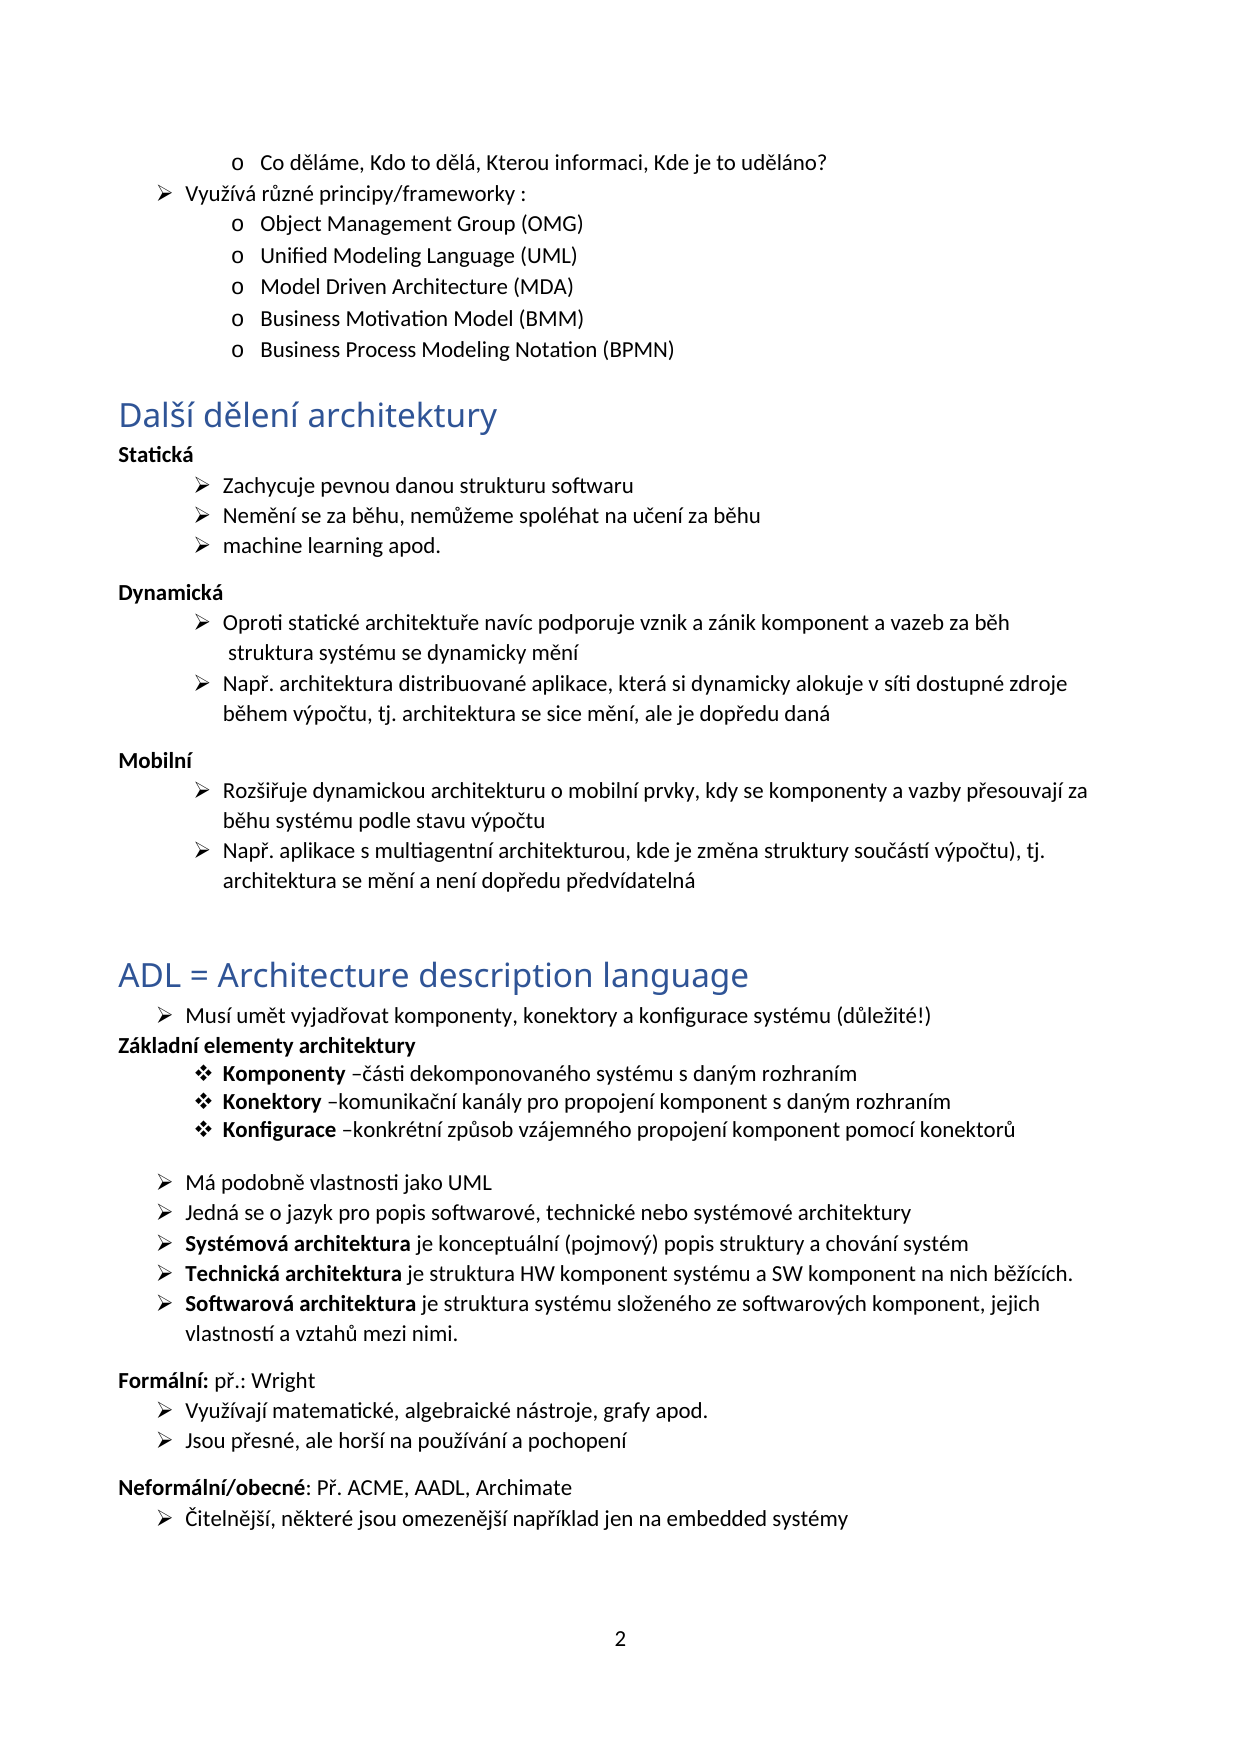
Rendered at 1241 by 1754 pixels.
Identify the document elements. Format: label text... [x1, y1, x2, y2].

list Např. architektura distribuované aplikace, která si dynamicky alokuje v síti dostupné zdroje během výpočtu, tj. architektura se sice mění, ale je dopředu daná [193, 669, 1093, 727]
list Softwarová architektura je struktura systému složeného ze softwarových komponent, jejich vlastností a vztahů mezi nimi. [156, 1289, 1093, 1347]
text Neformální/obecné: Př. ACME, AADL, Archimate [118, 1473, 1093, 1501]
list Nemění se za běhu, nemůžeme spoléhat na učení za běhu [193, 501, 1093, 529]
text Mobilní [118, 746, 1093, 774]
list Systémová architektura je konceptuální (pojmový) popis struktury a chování systém [156, 1229, 1093, 1257]
subtitle Další dělení architektury [118, 392, 1093, 437]
list Jedná se o jazyk pro popis softwarové, technické nebo systémové architektury [156, 1198, 1093, 1226]
list Business Process Modeling Notation (BPMN) [231, 335, 1093, 364]
list Např. aplikace s multiagentní architekturou, kde je změna struktury součástí výpočtu), tj. architektura se mění a není dopředu předvídatelná [193, 836, 1093, 925]
list Má podobně vlastnosti jako UML [156, 1168, 1093, 1196]
list Zachycuje pevnou danou strukturu softwaru [193, 471, 1093, 499]
list Object Management Group (OMG) [231, 209, 1093, 238]
list Business Motivation Model (BMM) [231, 304, 1093, 333]
list Technická architektura je struktura HW komponent systému a SW komponent na nich běžících. [156, 1259, 1093, 1287]
text Formální: př.: Wright [118, 1366, 1093, 1394]
list Konfigurace –konkrétní způsob vzájemného propojení komponent pomocí konektorů [193, 1115, 1093, 1143]
list Unified Modeling Language (UML) [231, 241, 1093, 270]
text Dynamická [118, 578, 1093, 606]
text Základní elementy architektury [118, 1031, 1093, 1059]
subtitle ADL = Architecture description language [118, 952, 1093, 997]
text Statická [118, 441, 1093, 468]
list Jsou přesné, ale horší na používání a pochopení [156, 1427, 1093, 1454]
list machine learning apod. [193, 531, 1093, 559]
list Čitelnější, některé jsou omezenější například jen na embedded systémy [156, 1504, 1093, 1532]
list Rozšiřuje dynamickou architekturu o mobilní prvky, kdy se komponenty a vazby přesouvají za běhu systému podle stavu výpočtu [193, 776, 1093, 834]
list Komponenty –části dekomponovaného systému s daným rozhraním [193, 1059, 1093, 1087]
list Využívají matematické, algebraické nástroje, grafy apod. [156, 1396, 1093, 1424]
list Využívá různé principy/frameworky : [156, 179, 1093, 207]
list Co děláme, Kdo to dělá, Kterou informaci, Kde je to uděláno? [231, 148, 1093, 177]
list Konektory –komunikační kanály pro propojení komponent s daným rozhraním [193, 1087, 1093, 1115]
list Oproti statické architektuře navíc podporuje vznik a zánik komponent a vazeb za běh struktura systému se dynamicky mění [193, 608, 1093, 666]
list Model Driven Architecture (MDA) [231, 272, 1093, 301]
list Musí umět vyjadřovat komponenty, konektory a konfigurace systému (důležité!) [156, 1001, 1093, 1029]
